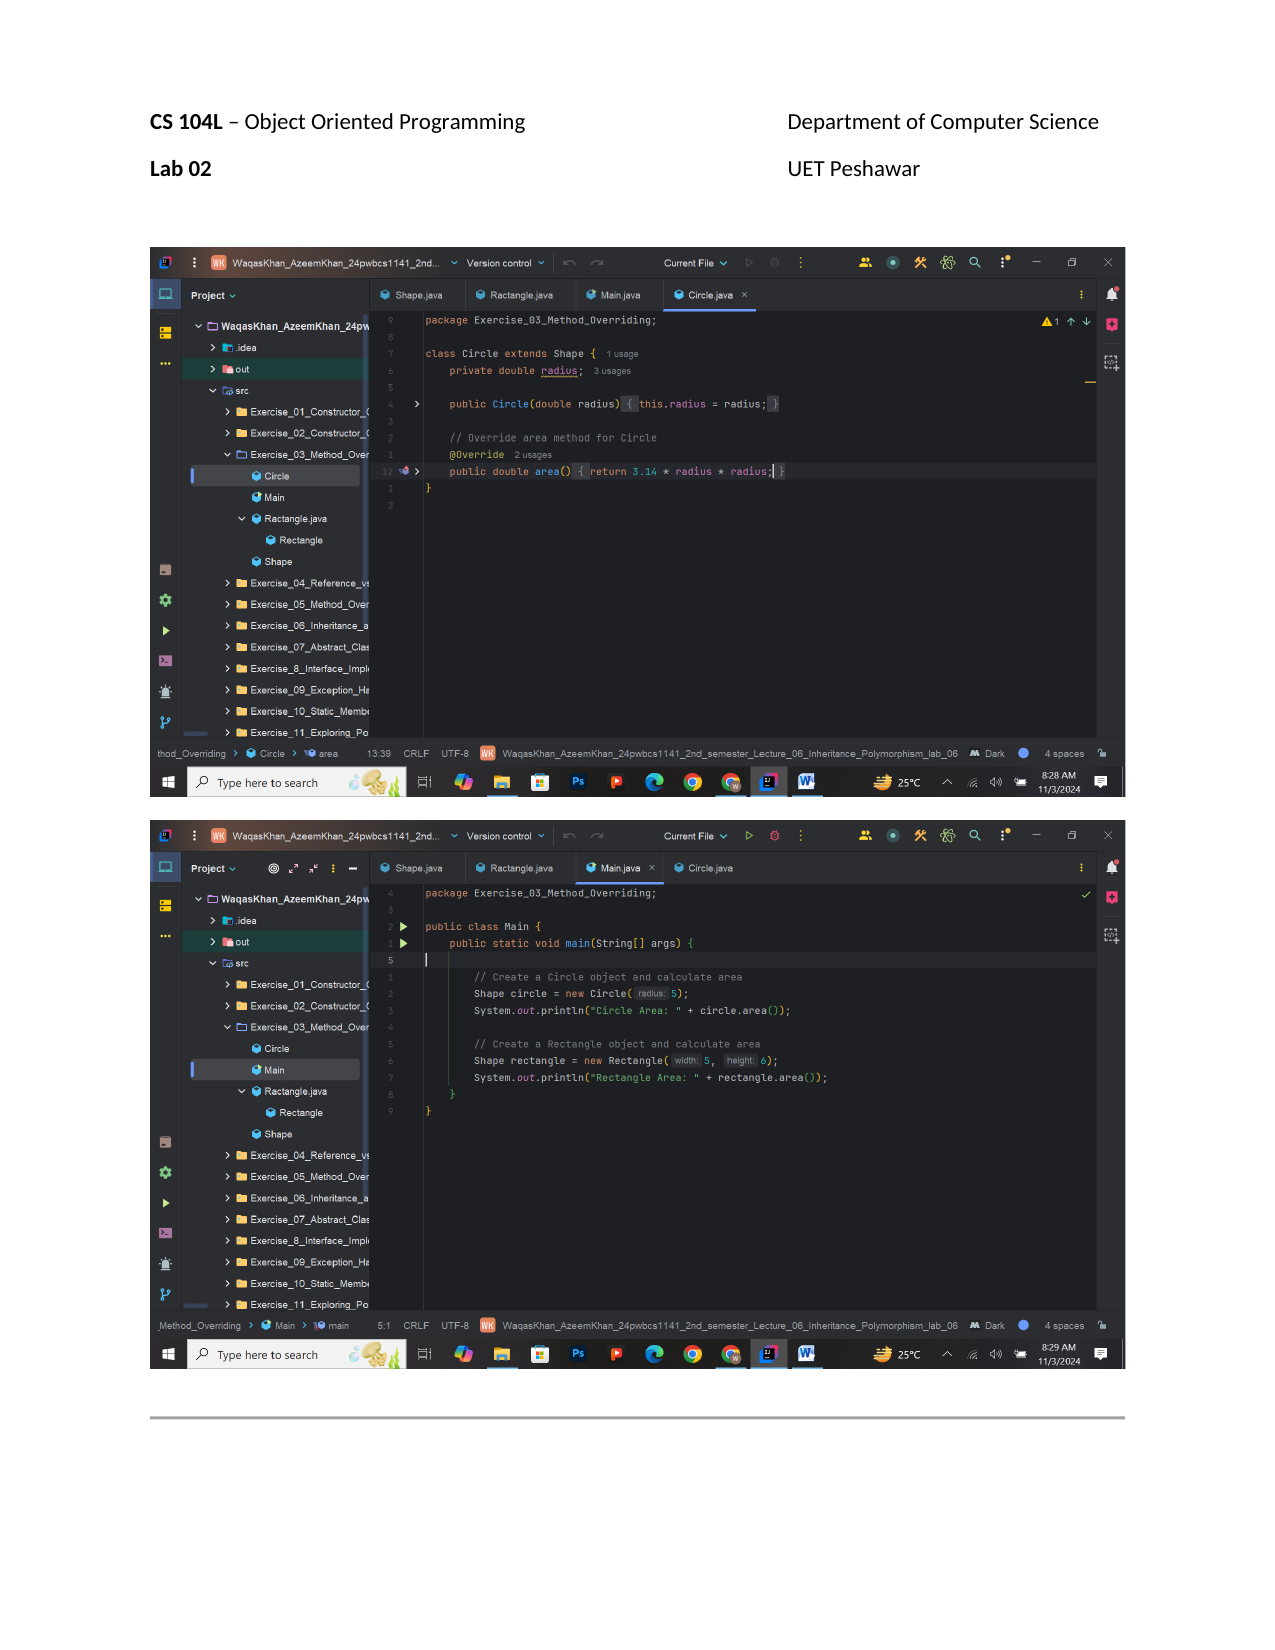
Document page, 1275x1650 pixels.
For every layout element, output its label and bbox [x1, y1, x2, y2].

picture [150, 820, 1126, 1369]
picture [150, 247, 1126, 797]
